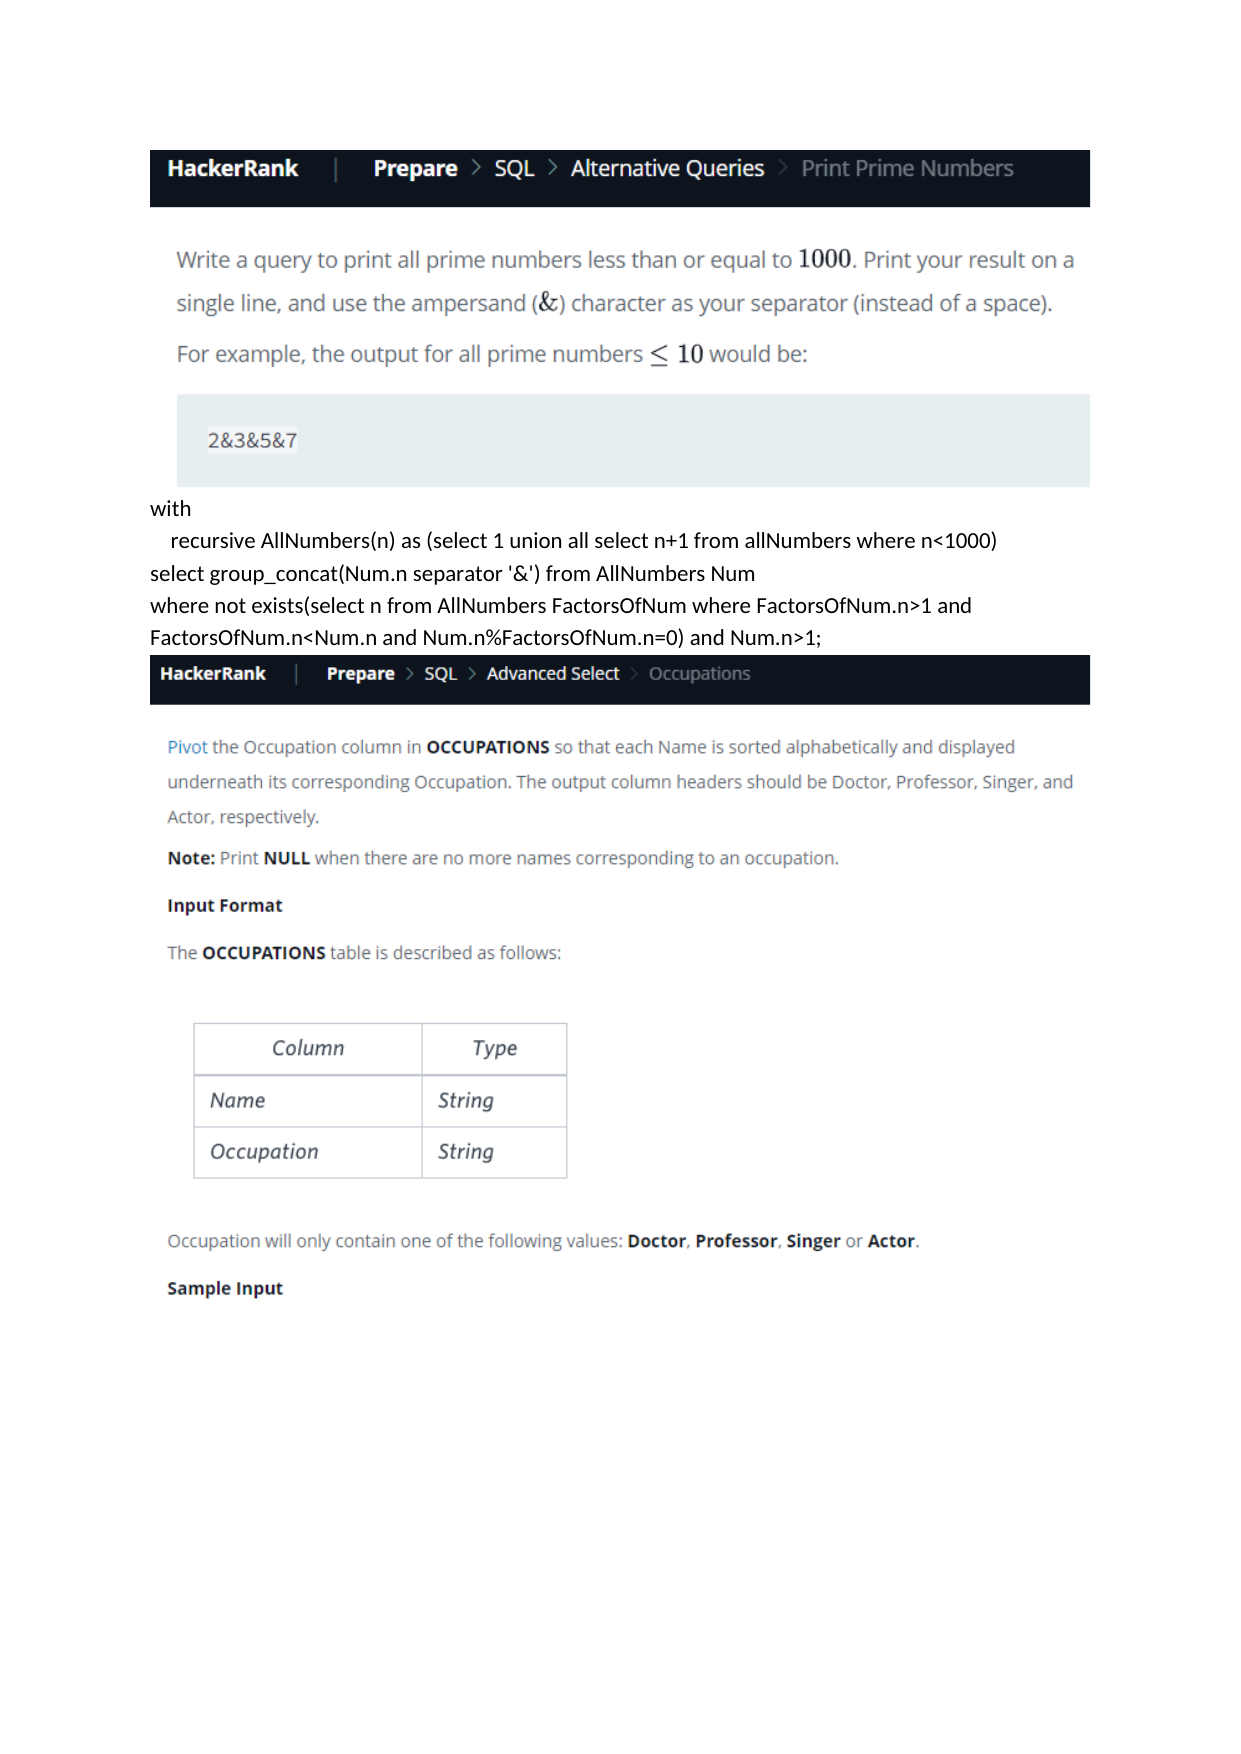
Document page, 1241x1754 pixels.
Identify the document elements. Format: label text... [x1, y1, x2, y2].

text select group_concat(Num.n separator '&') from AllNumbers Num [150, 559, 1090, 587]
picture [150, 150, 1091, 491]
text where not exists(select n from AllNumbers FactorsOfNum where FactorsOfNum.n>1 and FactorsOfNum.n<Num.n and Num.n%FactorsOfNum.n=0) and Num.n>1; [150, 591, 1090, 651]
picture [150, 655, 1091, 1316]
text with [150, 494, 1090, 522]
text recursive AllNumbers(n) as (select 1 union all select n+1 from allNumbers where n<1000) [150, 527, 1090, 554]
